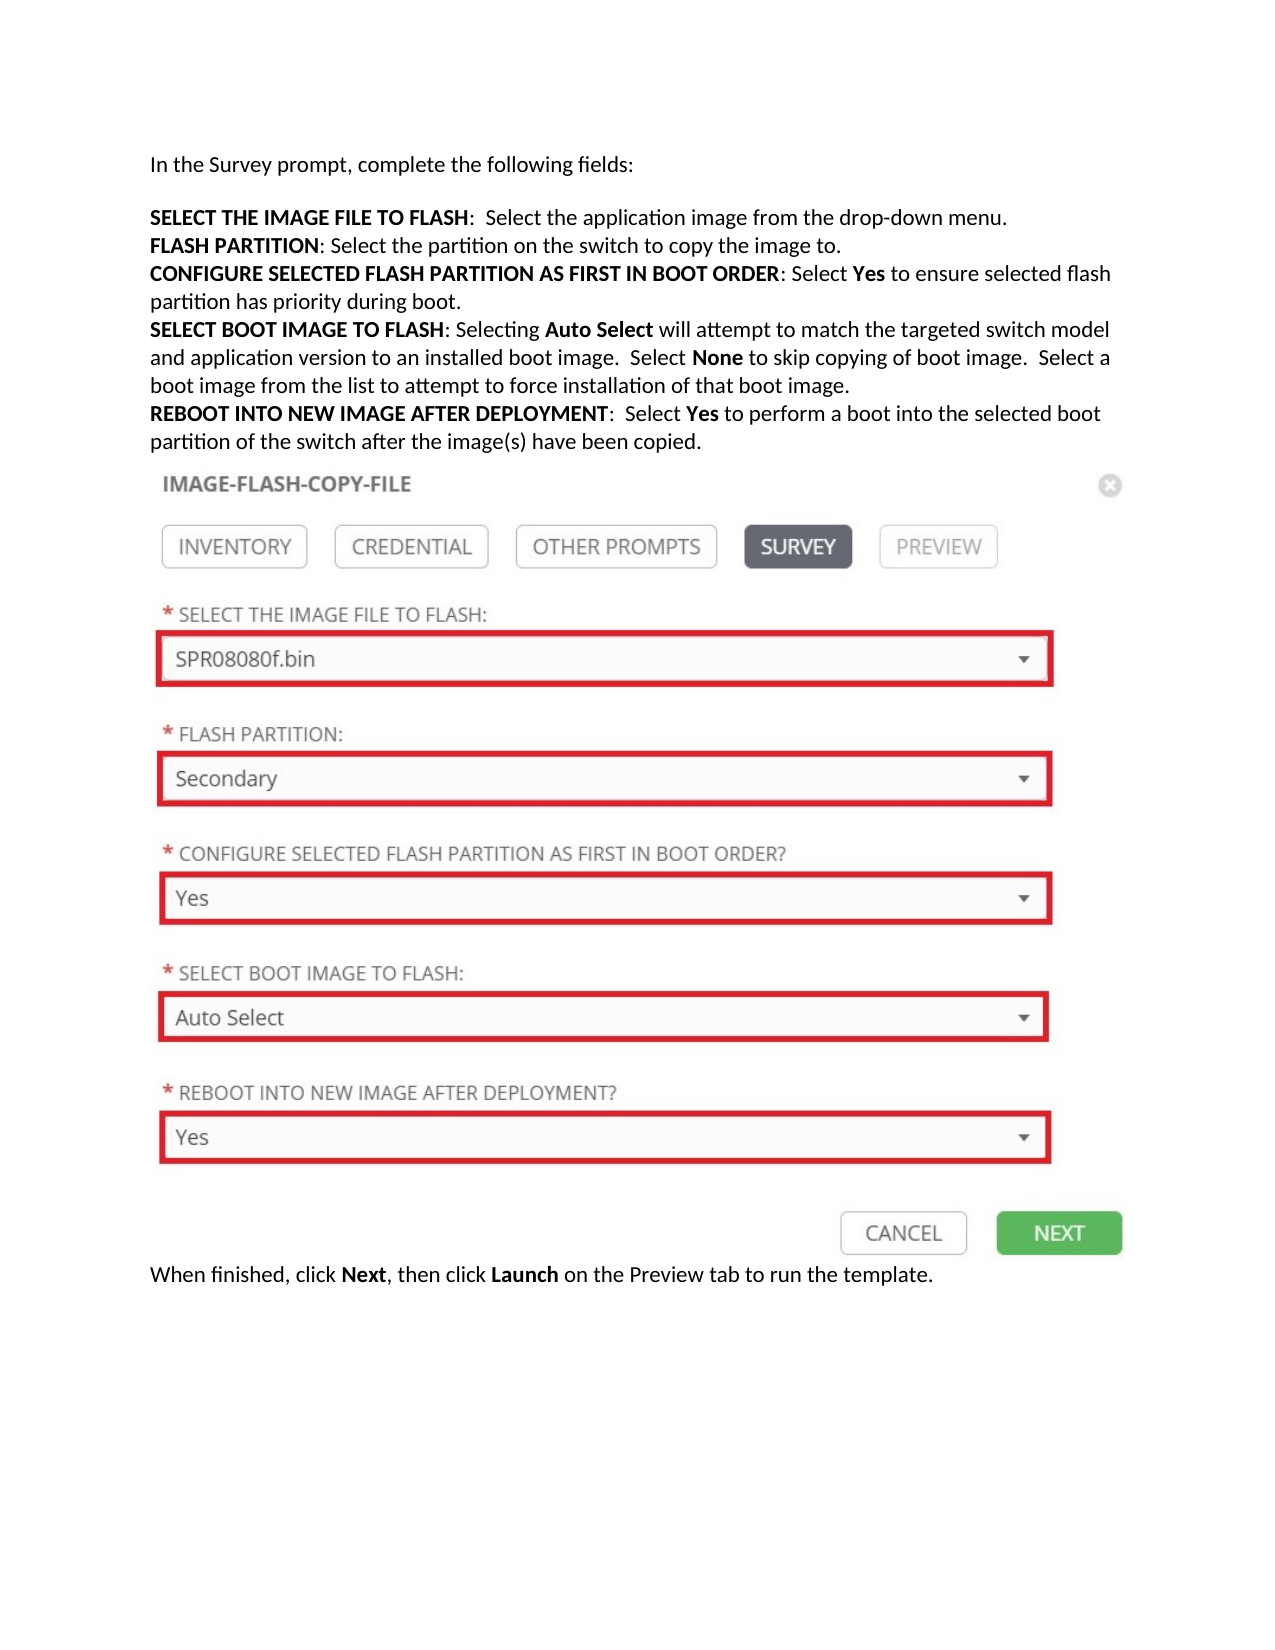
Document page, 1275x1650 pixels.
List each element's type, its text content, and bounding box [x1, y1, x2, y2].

text CONFIGURE SELECTED FLASH PARTITION AS FIRST IN BOOT ORDER: Select Yes to ensure selected flash partition has priority during boot. [150, 259, 1125, 315]
text When finished, click Next, then click Launch on the Preview tab to run the template. [150, 1261, 1125, 1288]
text In the Survey prompt, complete the following fields: [150, 150, 1125, 178]
text SELECT THE IMAGE FILE TO FLASH: Select the application image from the drop-down menu. [150, 203, 1125, 231]
text FLASH PARTITION: Select the partition on the switch to copy the image to. [150, 231, 1125, 259]
picture [150, 455, 1125, 1261]
text REBOOT INTO NEW IMAGE AFTER DEPLOYMENT: Select Yes to perform a boot into the selected boot partition of the switch after the image(s) have been copied. [150, 399, 1125, 455]
text SELECT BOOT IMAGE TO FLASH: Selecting Auto Select will attempt to match the targeted switch model and application version to an installed boot image. Select None to skip copying of boot image. Select a boot image from the list to attempt to force installation of that boot image. [150, 315, 1125, 399]
